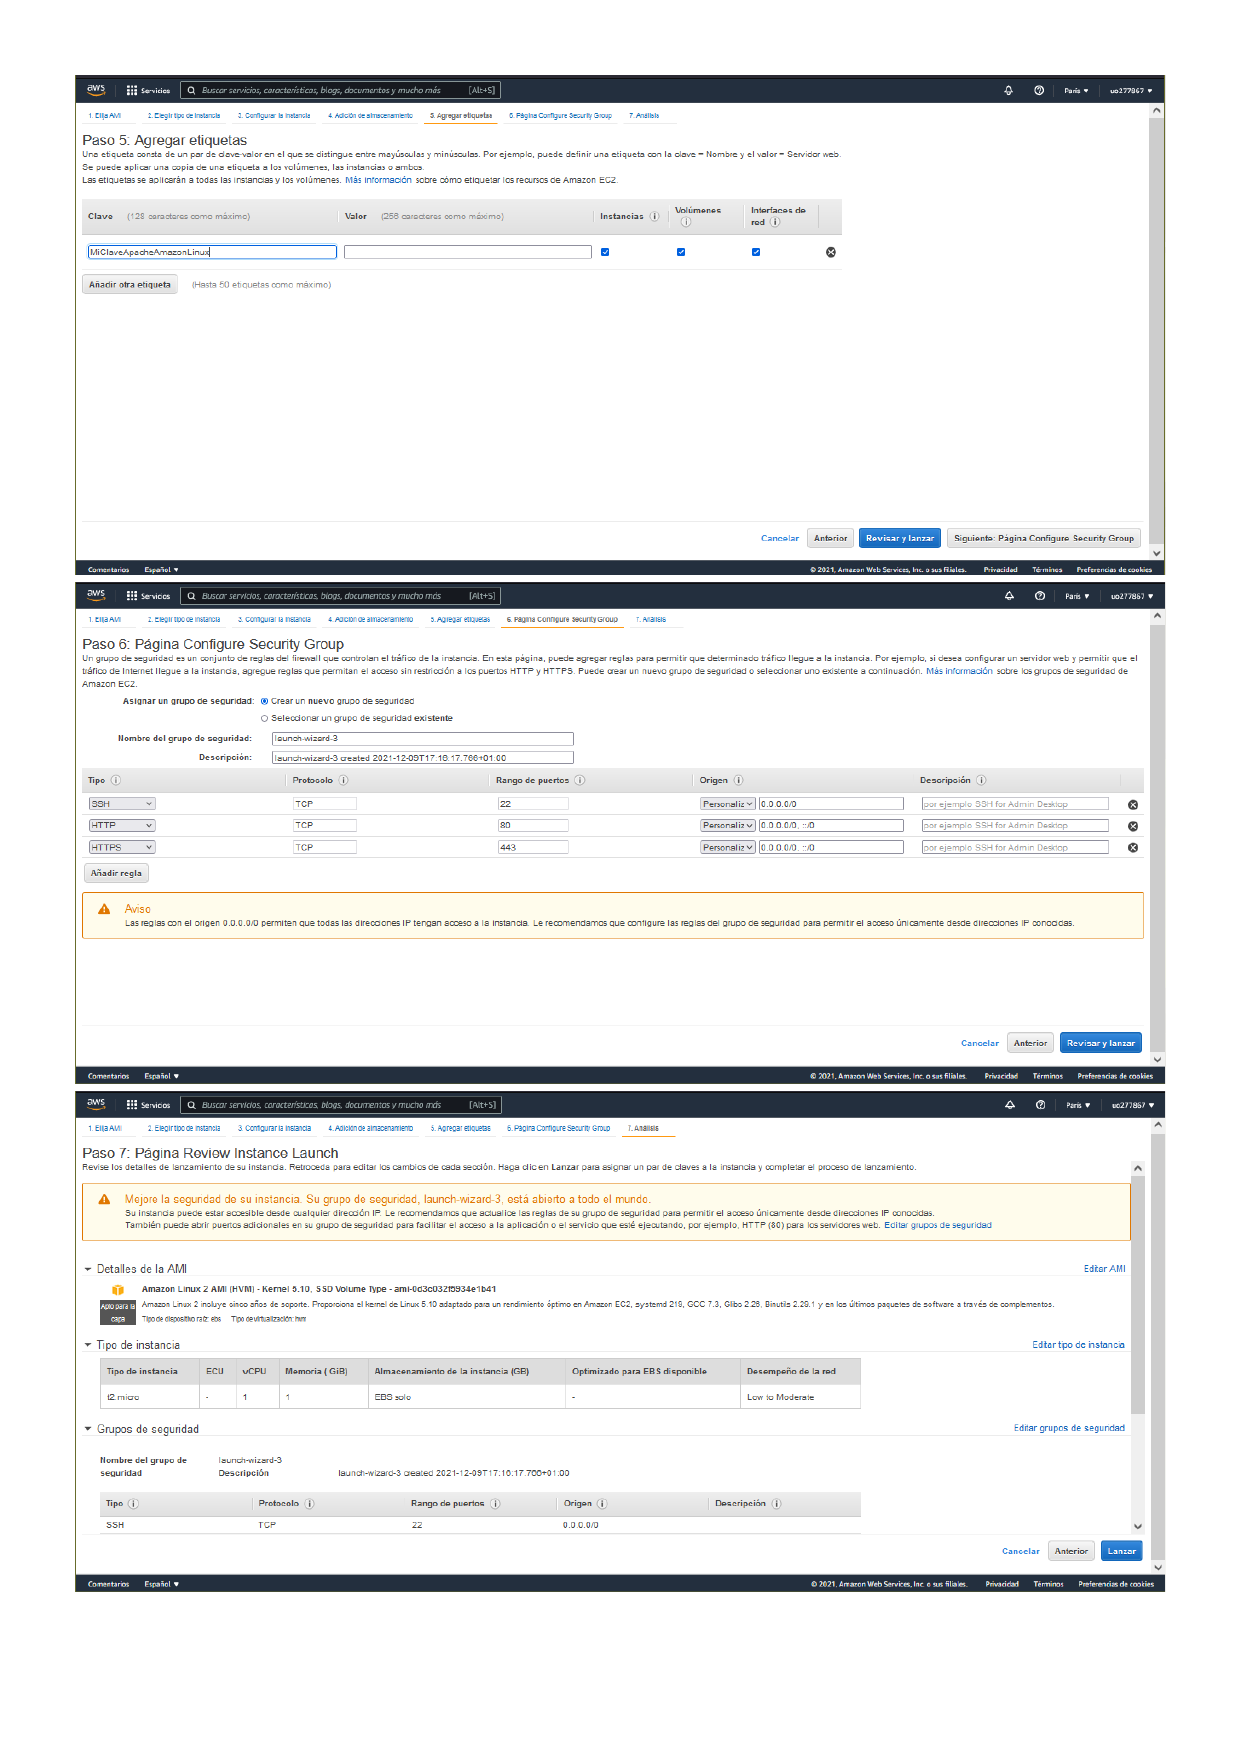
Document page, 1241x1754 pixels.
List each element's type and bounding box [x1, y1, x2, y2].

picture [75, 1091, 1166, 1592]
picture [75, 582, 1166, 1084]
picture [75, 75, 1166, 575]
